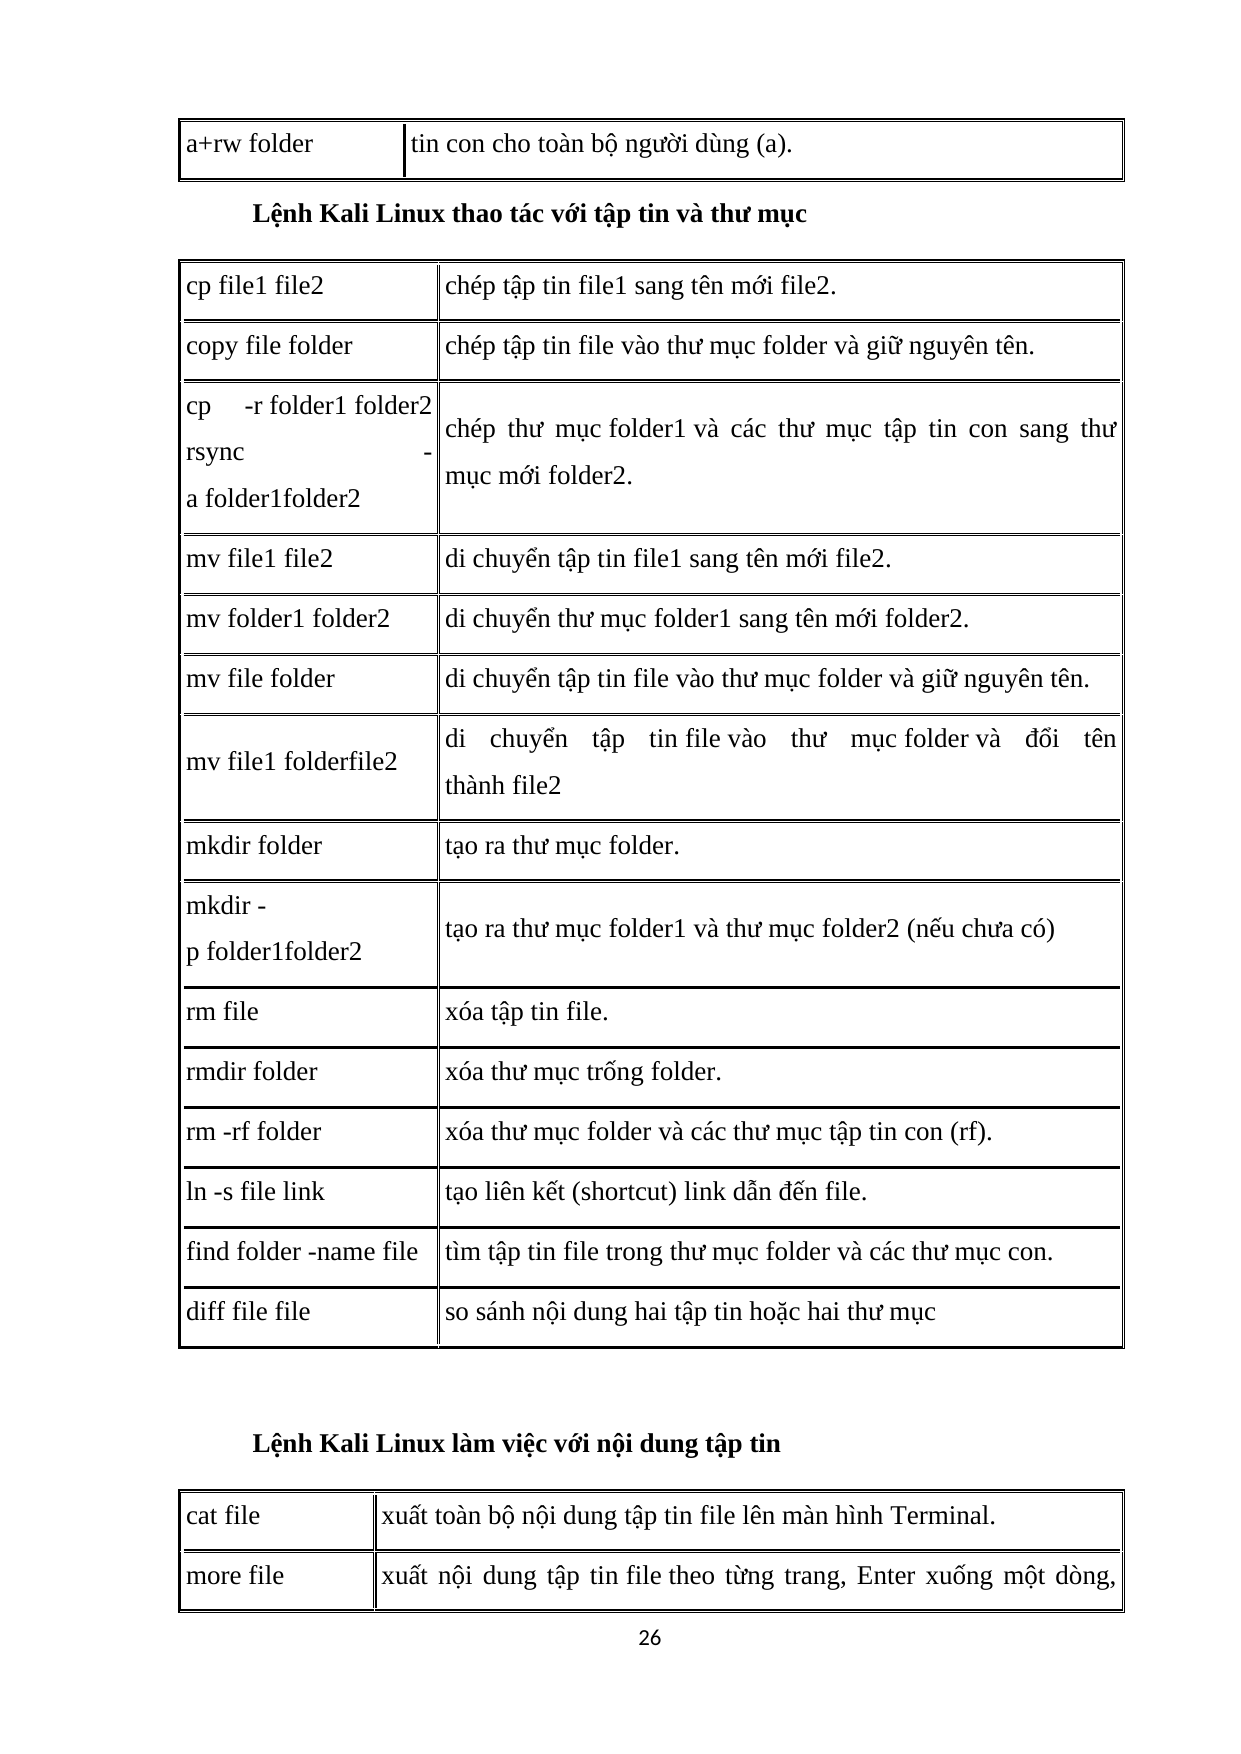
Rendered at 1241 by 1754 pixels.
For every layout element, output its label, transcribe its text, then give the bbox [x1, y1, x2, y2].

text Lệnh Kali Linux thao tác với tập tin và thư mục [177, 197, 1122, 228]
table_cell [181, 122, 404, 178]
table_cell tìm tập tin file trong thư mục folder và các thư mục con. [440, 1226, 1122, 1286]
table_cell diff file file [181, 1286, 438, 1346]
table_cell rmdir folder [181, 1046, 437, 1106]
table_cell mv folder1 folder2 [180, 593, 438, 653]
table_cell xóa thư mục trống folder. [440, 1046, 1122, 1106]
table_cell mv file1 folderfile2 [180, 713, 438, 819]
table_cell find folder -name file [181, 1226, 437, 1286]
table_cell ln -s file link [181, 1166, 437, 1226]
table_cell cp -r folder1 folder2 rsync -a folder1folder2 [181, 379, 437, 533]
table_cell xóa tập tin file. [440, 986, 1122, 1046]
table_cell rm file [181, 986, 437, 1046]
table_cell so sánh nội dung hai tập tin hoặc hai thư mục [439, 1286, 1122, 1346]
table_cell di chuyển thư mục folder1 sang tên mới folder2. [439, 593, 1123, 653]
table_cell tạo ra thư mục folder1 và thư mục folder2 (nếu chưa có) [440, 879, 1122, 986]
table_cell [404, 122, 1122, 178]
table_cell xóa thư mục folder và các thư mục tập tin con (rf). [440, 1106, 1122, 1166]
table_cell mkdir -p folder1folder2 [181, 879, 437, 986]
table_header xuất toàn bộ nội dung tập tin file lên màn hình Terminal. [375, 1493, 1122, 1549]
table_cell more file [181, 1549, 375, 1609]
table_cell mv file1 file2 [180, 533, 438, 593]
table_cell di chuyển tập tin file1 sang tên mới file2. [439, 533, 1123, 593]
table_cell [375, 1549, 1122, 1609]
table_cell copy file folder [181, 319, 437, 379]
table_cell mv file folder [180, 653, 438, 713]
table_cell tạo ra thư mục folder. [440, 819, 1122, 879]
table_cell rm -rf folder [181, 1106, 437, 1166]
text Lệnh Kali Linux làm việc với nội dung tập tin [177, 1427, 1122, 1458]
table_cell tạo liên kết (shortcut) link dẫn đến file. [440, 1166, 1122, 1226]
table_cell chép tập tin file vào thư mục folder và giữ nguyên tên. [440, 319, 1122, 379]
table_header cp file1 file2 [181, 263, 438, 319]
table_cell chép thư mục folder1 và các thư mục tập tin con sang thư mục mới folder2. [440, 379, 1122, 533]
table_header chép tập tin file1 sang tên mới file2. [439, 263, 1122, 319]
table_header cat file [181, 1491, 375, 1549]
table_cell di chuyển tập tin file vào thư mục folder và đổi tên thành file2 [439, 713, 1123, 819]
table_cell di chuyển tập tin file vào thư mục folder và giữ nguyên tên. [439, 653, 1123, 713]
table_cell mkdir folder [181, 819, 437, 879]
